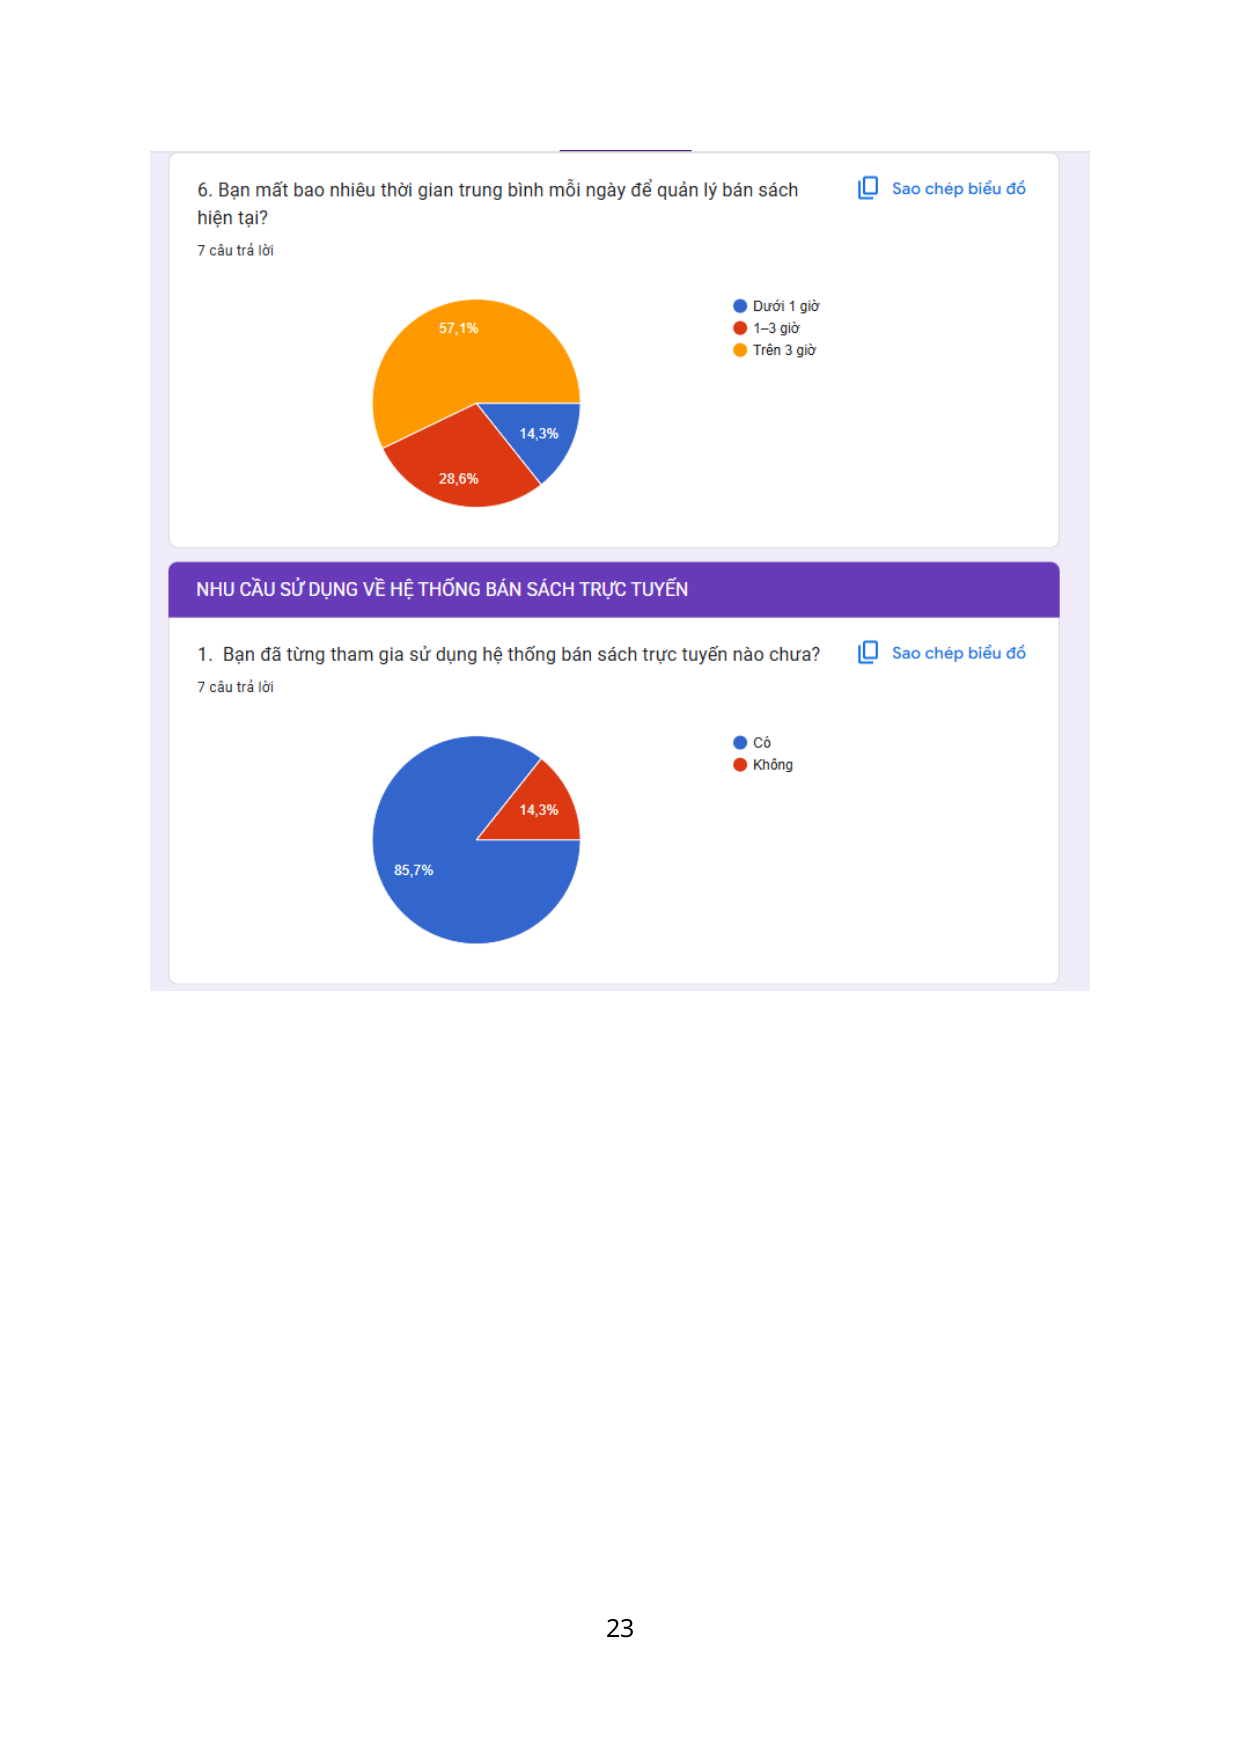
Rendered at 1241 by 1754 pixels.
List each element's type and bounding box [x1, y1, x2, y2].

picture [150, 150, 1091, 991]
